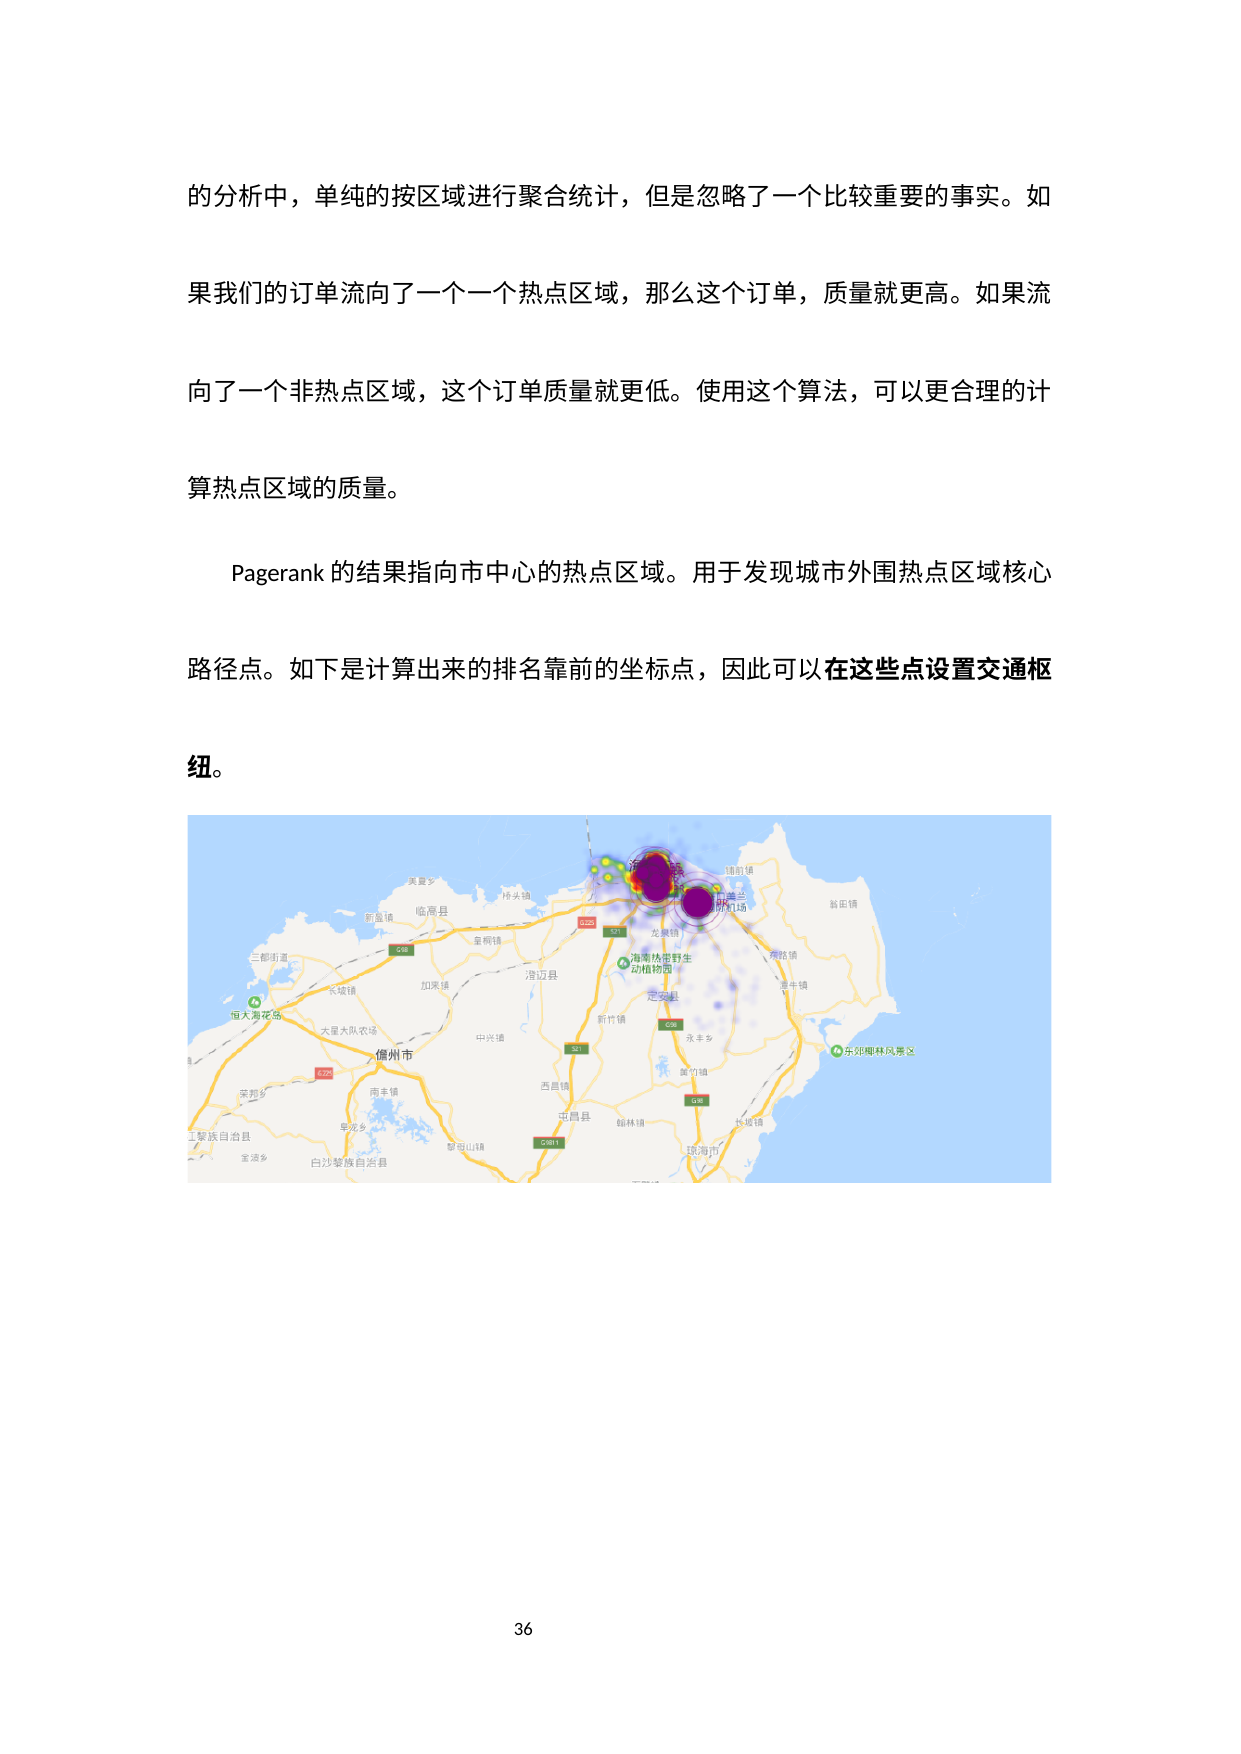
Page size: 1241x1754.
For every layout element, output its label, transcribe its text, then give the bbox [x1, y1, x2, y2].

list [187, 162, 1053, 519]
list Pagerank的结果指向市中心的热点区域。用于发现城市外围热点区域核心路径点。如下是计算出来的排名靠前的坐标点，因此可以在这些点设置交通枢纽。 [187, 538, 1053, 798]
picture [187, 815, 1052, 1183]
